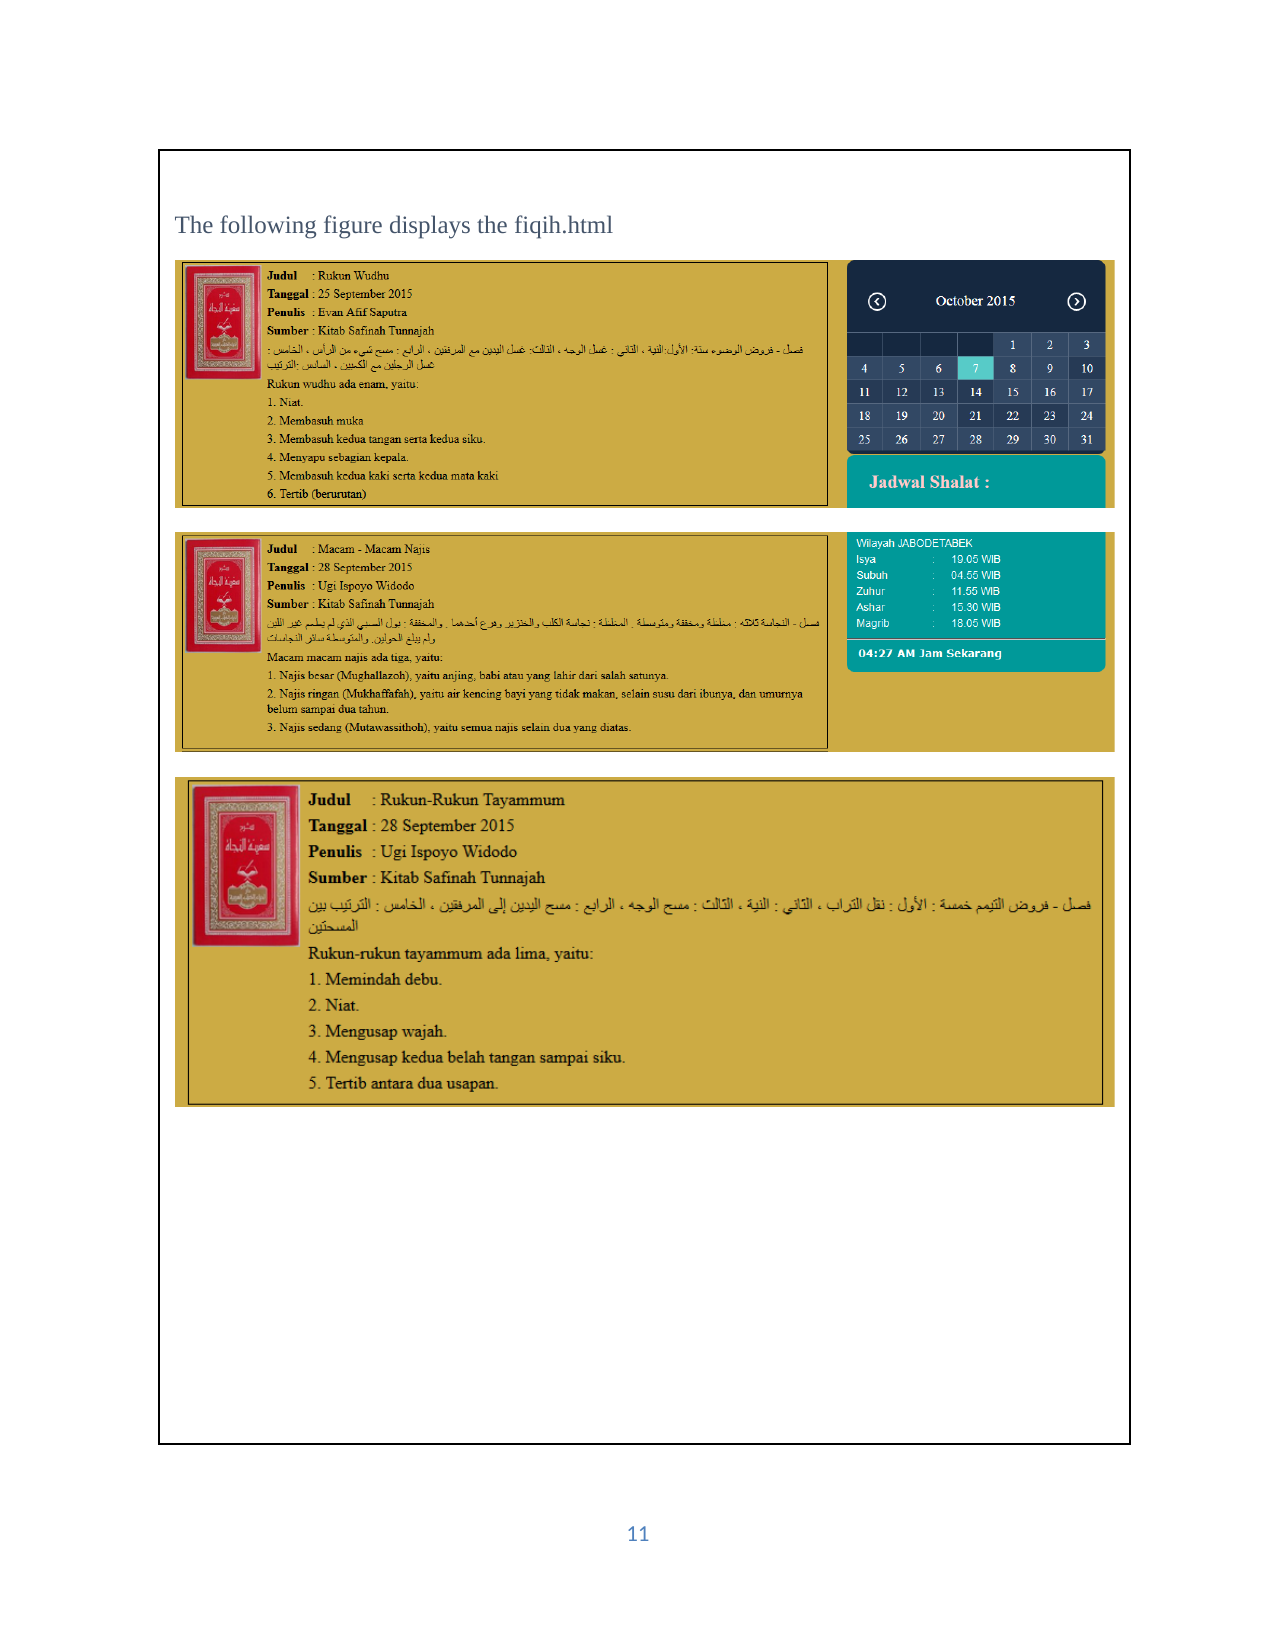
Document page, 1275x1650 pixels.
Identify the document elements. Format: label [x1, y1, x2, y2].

picture [175, 777, 1115, 1107]
picture [175, 260, 1115, 508]
picture [175, 532, 1115, 752]
